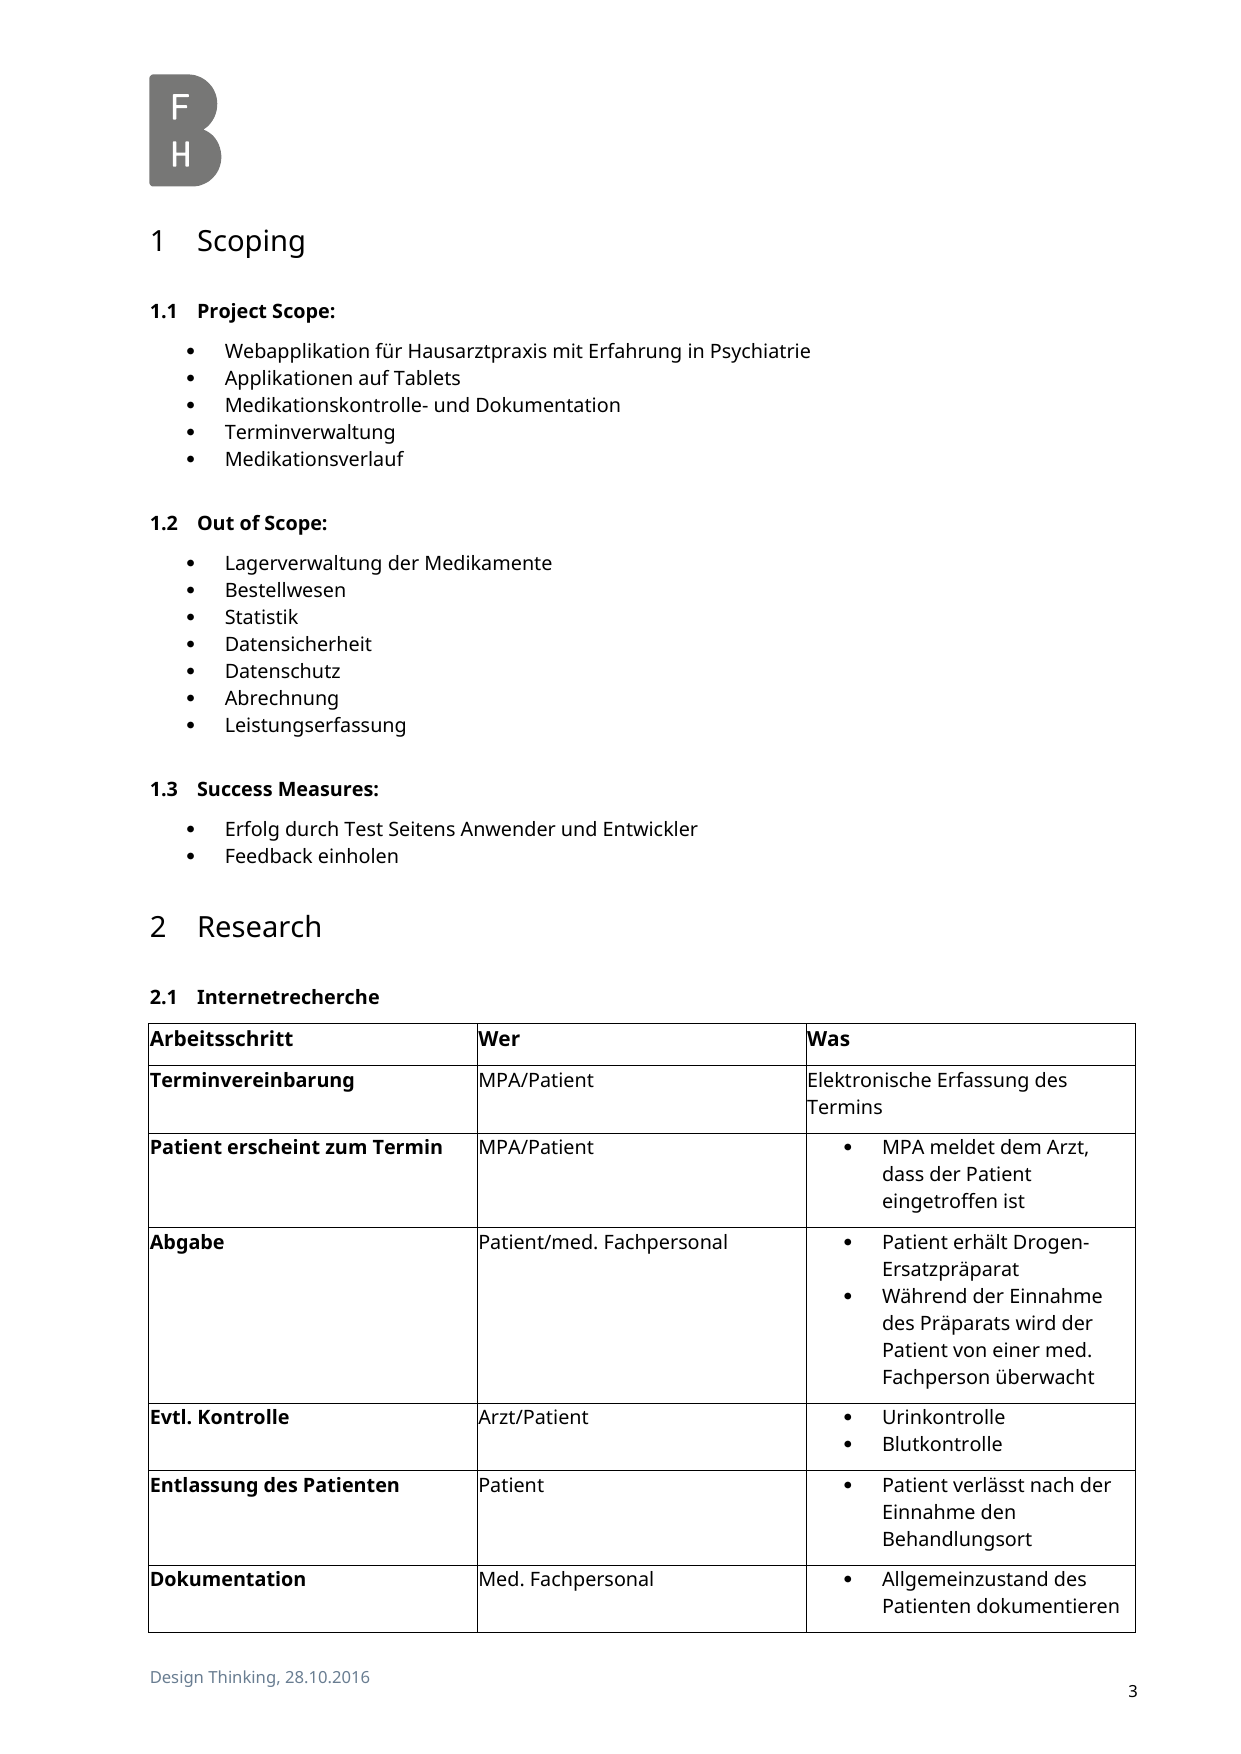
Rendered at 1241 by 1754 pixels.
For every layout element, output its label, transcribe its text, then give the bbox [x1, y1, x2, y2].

subtitle Out of Scope: [149, 510, 1136, 537]
subtitle Scoping [149, 221, 1136, 260]
list Lagerverwaltung der Medikamente [187, 549, 1136, 576]
table_cell Urinkontrolle Blutkontrolle [807, 1404, 1135, 1470]
table_cell Patient erscheint zum Termin [149, 1134, 477, 1227]
subtitle Research [149, 906, 1136, 946]
table_cell Abgabe [149, 1228, 477, 1402]
list Bestellwesen [187, 576, 1136, 603]
list Abrechnung [187, 684, 1136, 711]
subtitle Internetrecherche [149, 984, 1136, 1011]
subtitle Project Scope: [149, 298, 1136, 325]
list Medikationsverlauf [187, 445, 1136, 472]
list Applikationen auf Tablets [187, 364, 1136, 391]
table_header Was [807, 1024, 1135, 1065]
list Leistungserfassung [187, 711, 1136, 738]
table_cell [807, 1566, 1135, 1632]
table_cell Patient/med. Fachpersonal [478, 1228, 806, 1402]
list Medikationskontrolle- und Dokumentation [187, 391, 1136, 418]
list Webapplikation für Hausarztpraxis mit Erfahrung in Psychiatrie [187, 337, 1136, 364]
table_cell MPA/Patient [478, 1066, 806, 1133]
list Statistik [187, 603, 1136, 630]
table_header Arbeitsschritt [149, 1024, 477, 1065]
list Terminverwaltung [187, 418, 1136, 445]
table_cell Arzt/Patient [478, 1404, 806, 1470]
table_cell Patient [478, 1471, 806, 1564]
table_cell Terminvereinbarung [149, 1066, 477, 1133]
table_cell Entlassung des Patienten [149, 1471, 477, 1564]
table_cell Patient erhält Drogen-Ersatzpräparat Während der Einnahme des Präparats wird der Patient von einer med. Fachperson überwacht [807, 1228, 1135, 1402]
table_cell Dokumentation [149, 1566, 477, 1632]
list Erfolg durch Test Seitens Anwender und Entwickler [187, 815, 1136, 842]
table_cell Elektronische Erfassung des Termins [807, 1066, 1135, 1133]
list Datenschutz [187, 657, 1136, 684]
table_cell MPA meldet dem Arzt, dass der Patient eingetroffen ist [807, 1134, 1135, 1227]
list Datensicherheit [187, 630, 1136, 657]
table_cell Patient verlässt nach der Einnahme den Behandlungsort [807, 1471, 1135, 1564]
table_cell MPA/Patient [478, 1134, 806, 1227]
table_header Wer [478, 1024, 806, 1065]
subtitle Success Measures: [149, 776, 1136, 802]
table_cell Evtl. Kontrolle [149, 1404, 477, 1470]
list Feedback einholen [187, 842, 1136, 869]
table_cell Med. Fachpersonal [478, 1566, 806, 1632]
